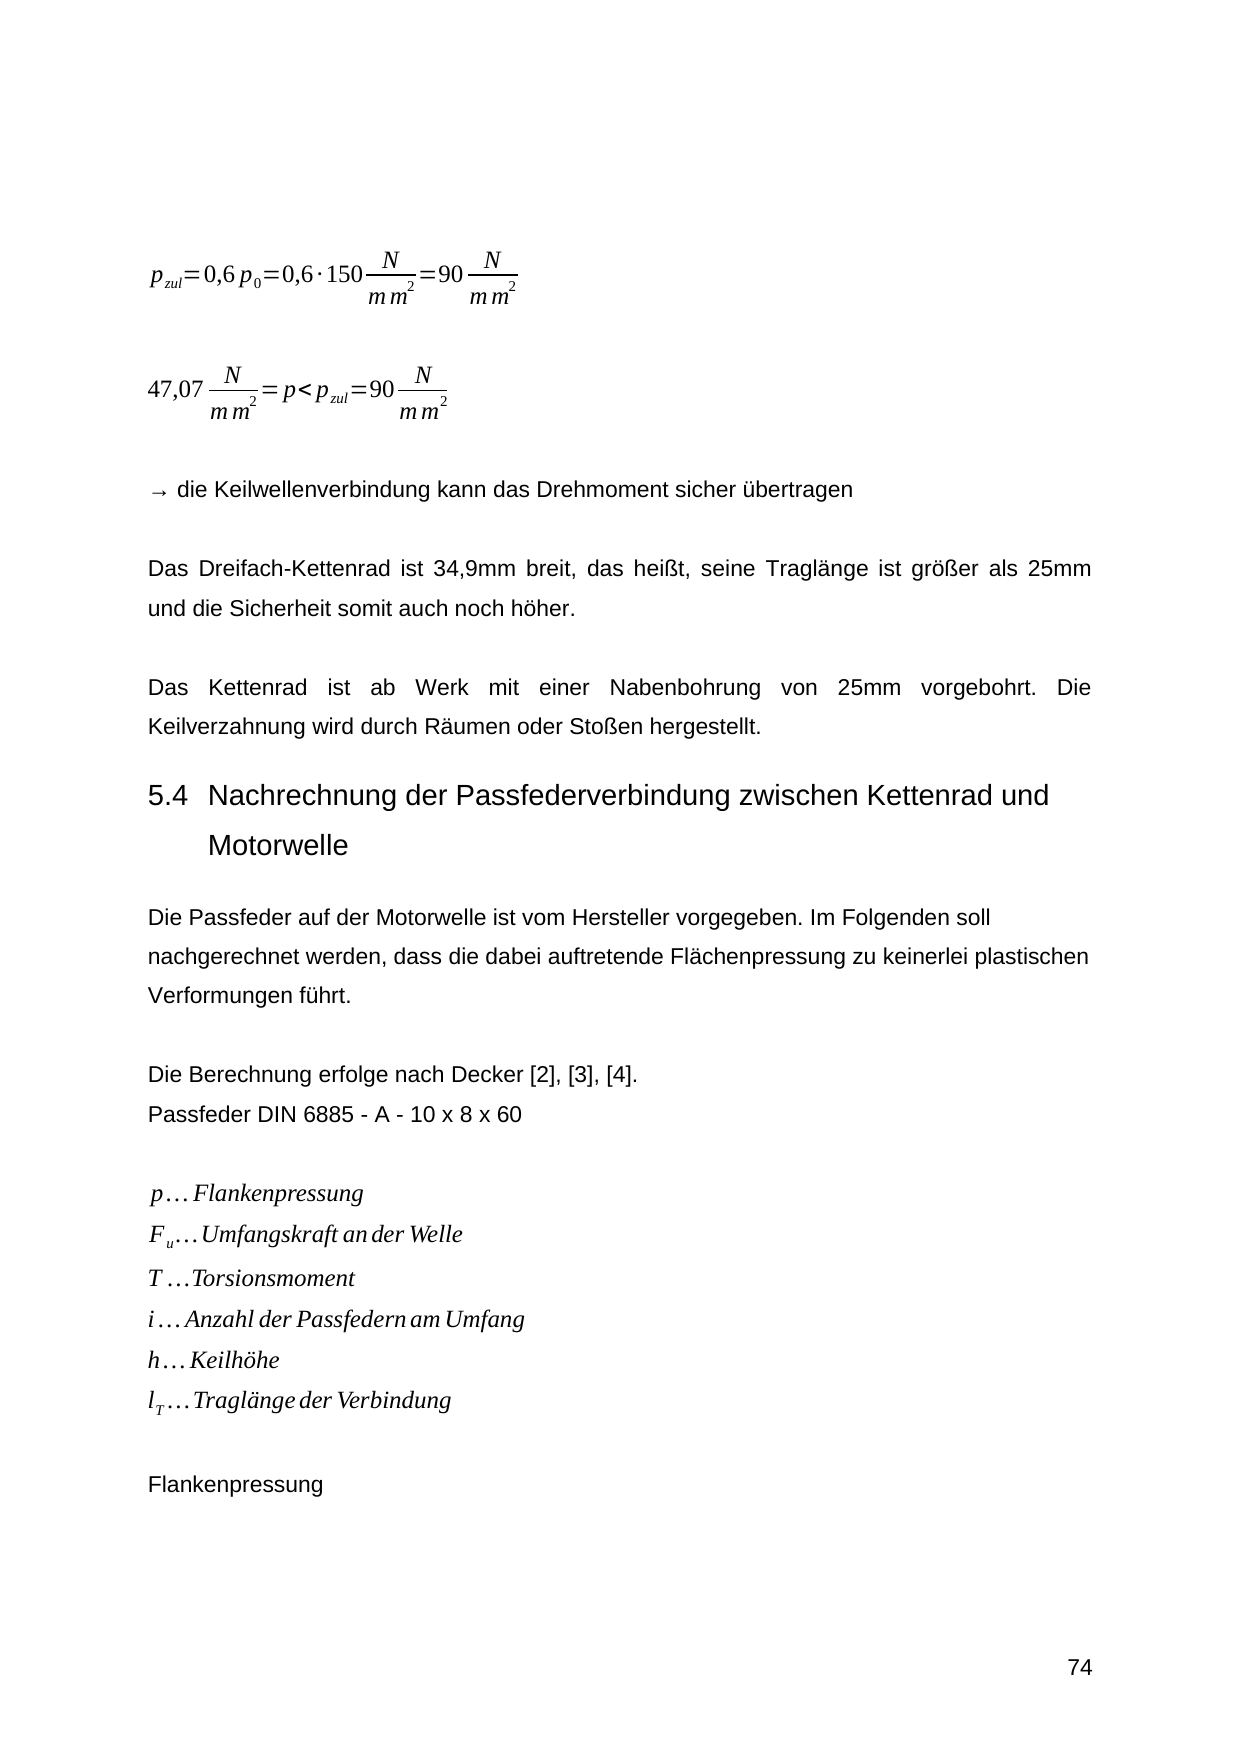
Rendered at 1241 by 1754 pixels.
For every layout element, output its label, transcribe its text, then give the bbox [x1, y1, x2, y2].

text Das Dreifach-Kettenrad ist 34,9mm breit, das heißt, seine Traglänge ist größer als 25mm und die Sicherheit somit auch noch höher. [148, 555, 1092, 621]
text Das Kettenrad ist ab Werk mit einer Nabenbohrung von 25mm vorgebohrt. Die Keilverzahnung wird durch Räumen oder Stoßen hergestellt. [148, 674, 1092, 740]
text Die Passfeder auf der Motorwelle ist vom Hersteller vorgegeben. Im Folgenden soll nachgerechnet werden, dass die dabei auftretende Flächenpressung zu keinerlei plastischen Verformungen führt. [148, 903, 1092, 1009]
text Die Berechnung erfolge nach Decker [2], [3], [4]. [148, 1061, 1092, 1088]
subtitle Nachrechnung der Passfederverbindung zwischen Kettenrad und Motorwelle [148, 778, 1092, 862]
text Passfeder DIN 6885 - A - 10 x 8 x 60 [148, 1101, 1092, 1127]
text → die Keilwellenverbindung kann das Drehmoment sicher übertragen [148, 476, 1092, 503]
text Flankenpressung [148, 1471, 1092, 1497]
